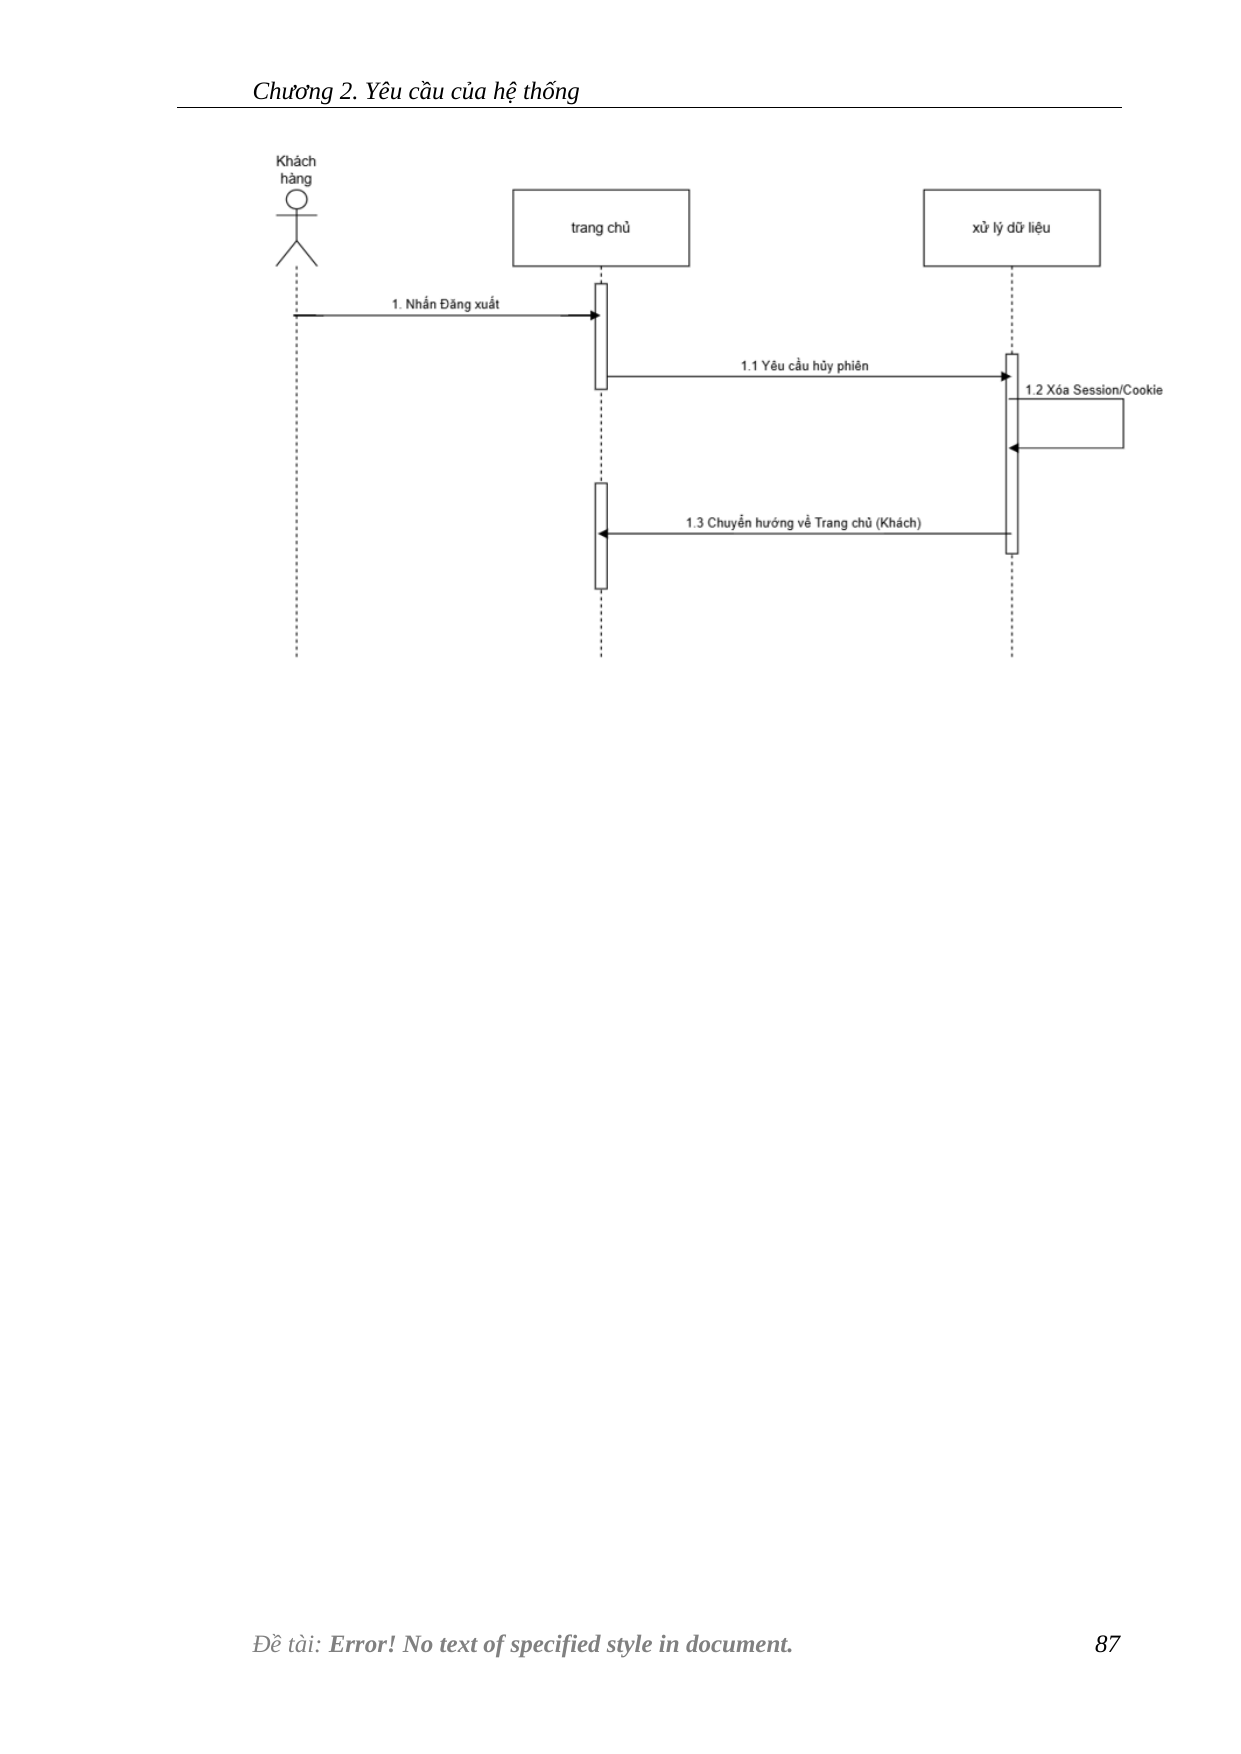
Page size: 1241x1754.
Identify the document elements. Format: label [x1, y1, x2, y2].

picture [236, 130, 1212, 704]
